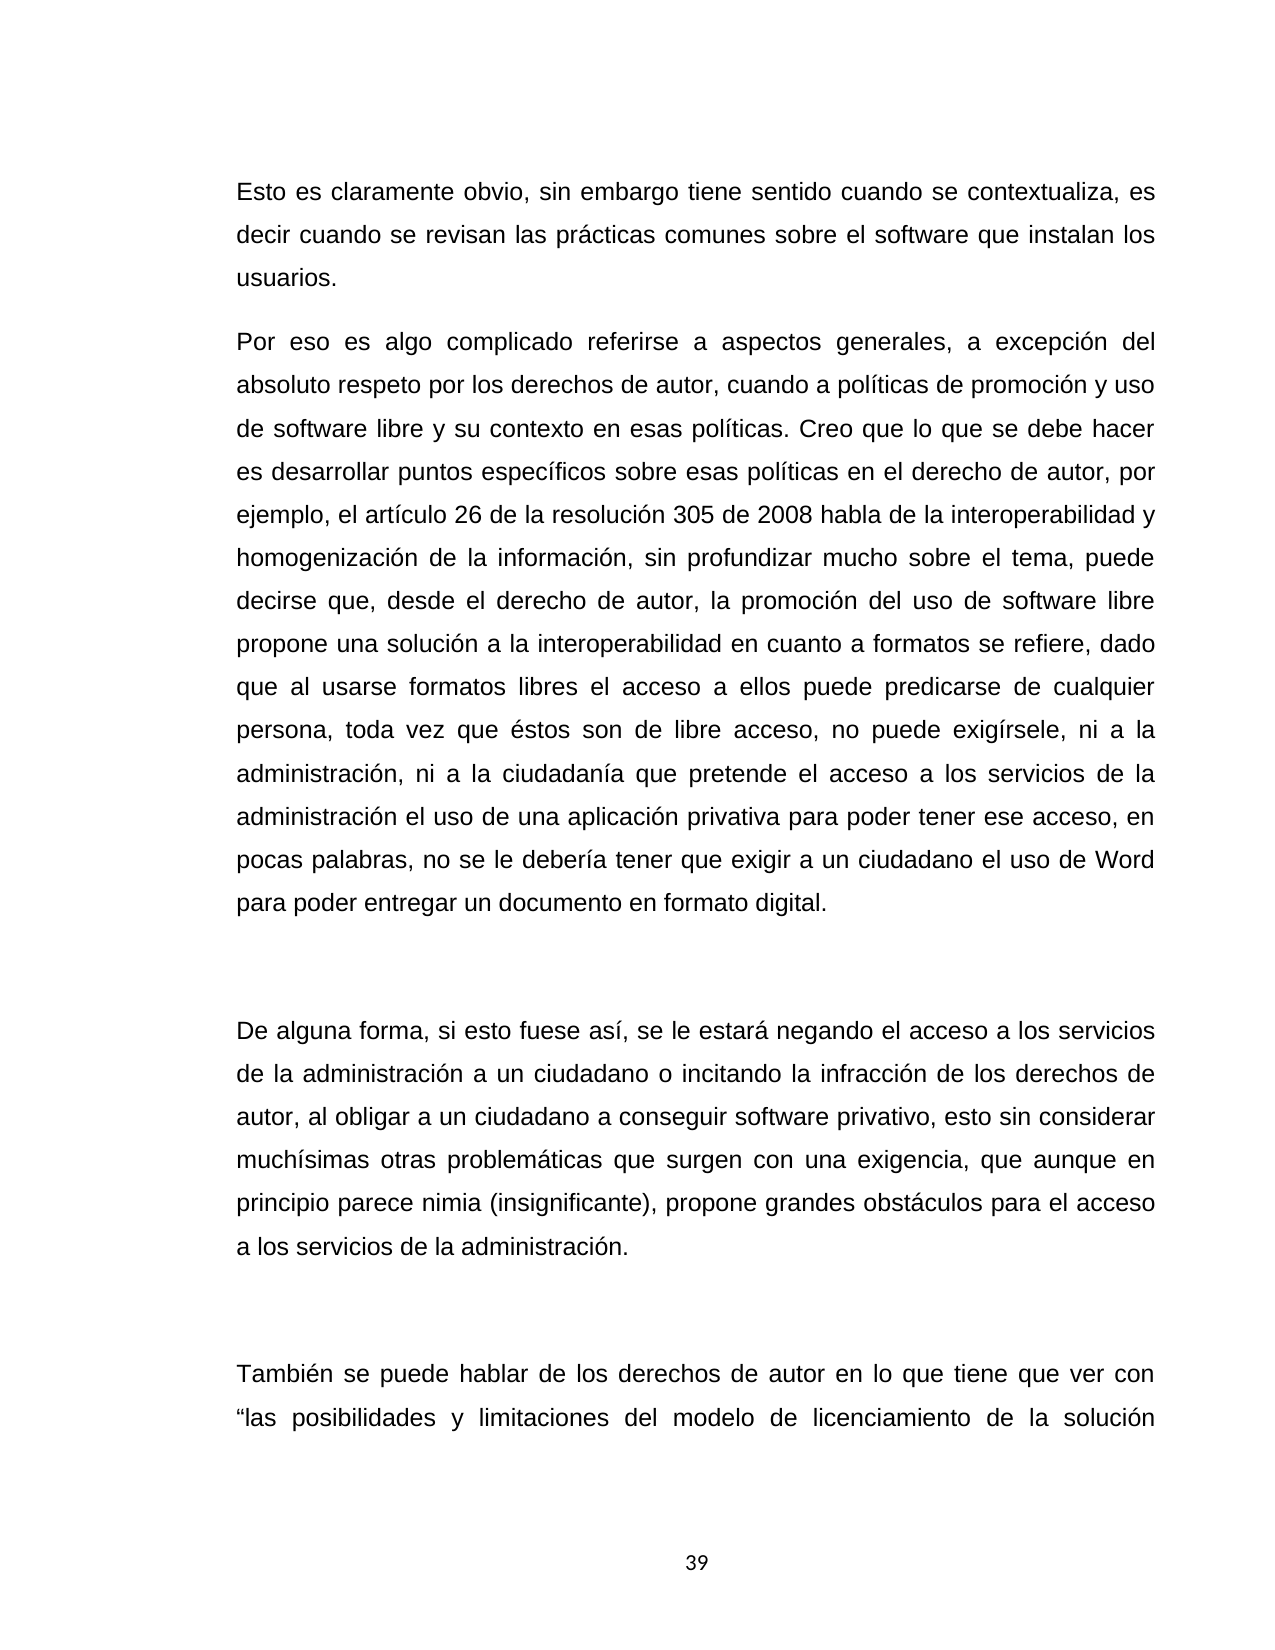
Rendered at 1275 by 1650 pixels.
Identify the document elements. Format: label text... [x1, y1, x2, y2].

text Por eso es algo complicado referirse a aspectos generales, a excepción del absoluto respeto por los derechos de autor, cuando a políticas de promoción y uso de software libre y su contexto en esas políticas. Creo que lo que se debe hacer es desarrollar puntos específicos sobre esas políticas en el derecho de autor, por ejemplo, el artículo 26 de la resolución 305 de 2008 habla de la interoperabilidad y homogenización de la información, sin profundizar mucho sobre el tema, puede decirse que, desde el derecho de autor, la promoción del uso de software libre propone una solución a la interoperabilidad en cuanto a formatos se refiere, dado que al usarse formatos libres el acceso a ellos puede predicarse de cualquier persona, toda vez que éstos son de libre acceso, no puede exigírsele, ni a la administración, ni a la ciudadanía que pretende el acceso a los servicios de la administración el uso de una aplicación privativa para poder tener ese acceso, en pocas palabras, no se le debería tener que exigir a un ciudadano el uso de Word para poder entregar un documento en formato digital. [236, 327, 1157, 917]
text De alguna forma, si esto fuese así, se le estará negando el acceso a los servicios de la administración a un ciudadano o incitando la infracción de los derechos de autor, al obligar a un ciudadano a conseguir software privativo, esto sin considerar muchísimas otras problemáticas que surgen con una exigencia, que aunque en principio parece nimia (insignificante), propone grandes obstáculos para el acceso a los servicios de la administración. [236, 1016, 1157, 1260]
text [236, 1359, 1157, 1431]
text Esto es claramente obvio, sin embargo tiene sentido cuando se contextualiza, es decir cuando se revisan las prácticas comunes sobre el software que instalan los usuarios. [236, 177, 1157, 292]
